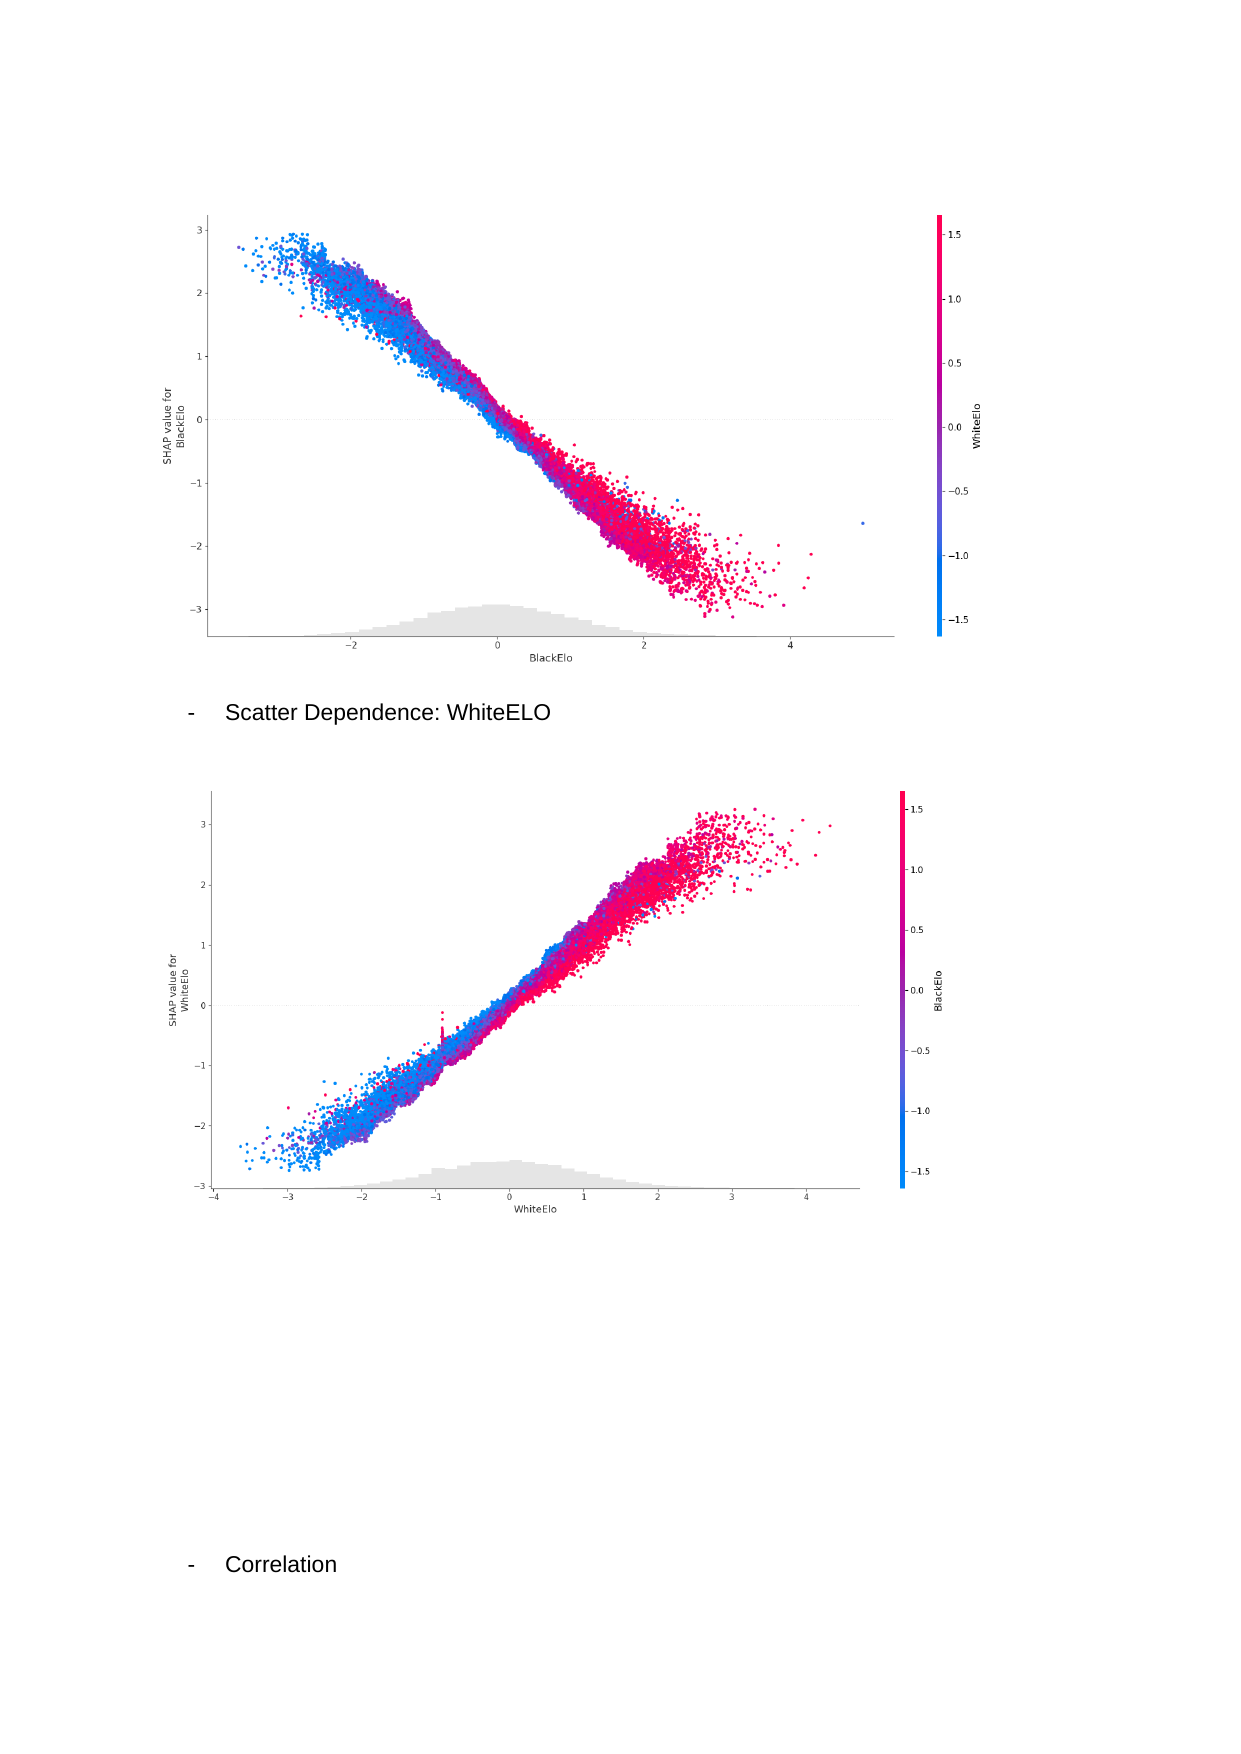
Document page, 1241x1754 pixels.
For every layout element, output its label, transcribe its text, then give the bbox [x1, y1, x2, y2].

picture [150, 729, 959, 1245]
picture [150, 150, 997, 696]
list Correlation [187, 1551, 1090, 1577]
list Scatter Dependence: WhiteELO [187, 699, 1090, 725]
